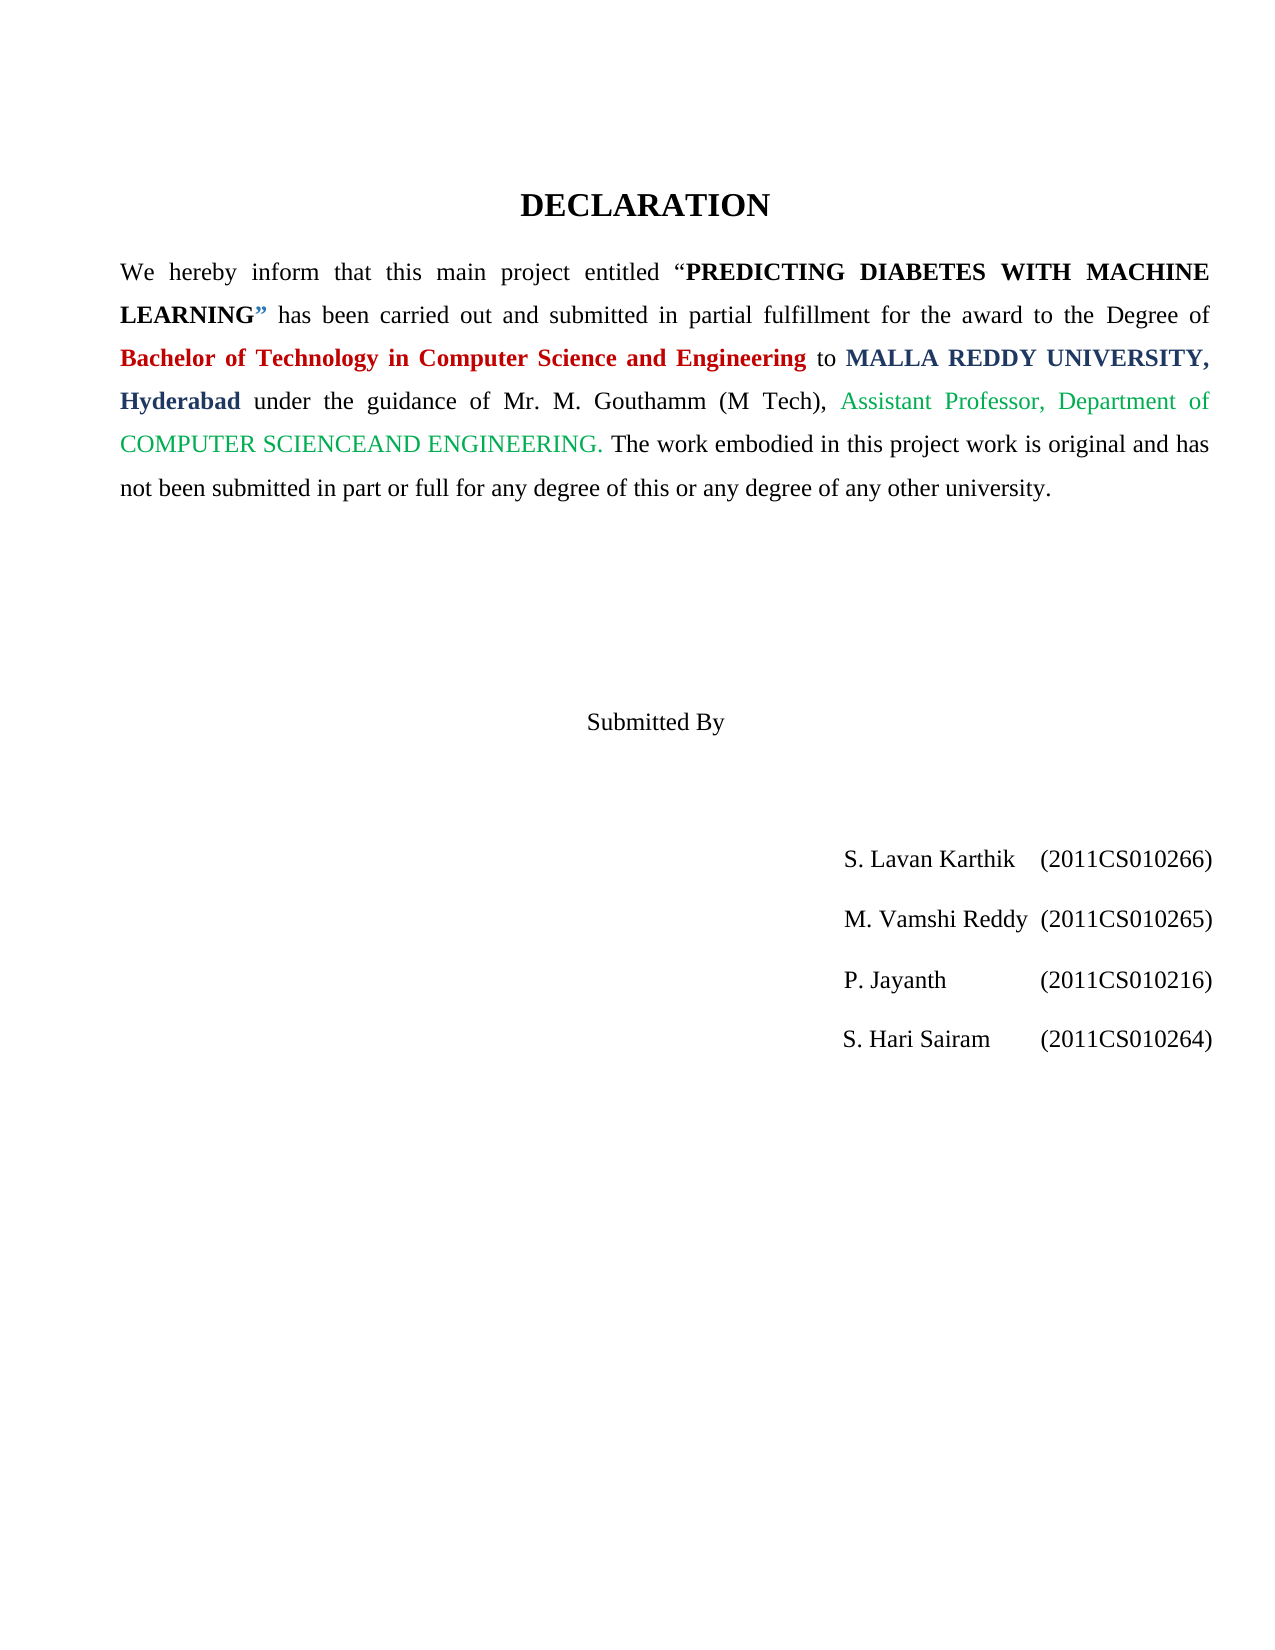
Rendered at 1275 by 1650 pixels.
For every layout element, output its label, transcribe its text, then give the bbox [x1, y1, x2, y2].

subtitle DECLARATION [243, 185, 1047, 224]
text S. Lavan Karthik (2011CS010266) [110, 813, 1212, 873]
text S. Hari Sairam (2011CS010264) [110, 1024, 1212, 1053]
text We hereby inform that this main project entitled “PREDICTING DIABETES WITH MACHINE LEARNING” has been carried out and submitted in partial fulfillment for the award to the Degree of Bachelor of Technology in Computer Science and Engineering to MALLA REDDY UNIVERSITY, Hyderabad under the guidance of Mr. M. Gouthamm (M Tech), Assistant Professor, Department of COMPUTER SCIENCEAND ENGINEERING. The work embodied in this project work is original and has not been submitted in part or full for any degree of this or any degree of any other university. [120, 257, 1210, 501]
text M. Vamshi Reddy (2011CS010265) [110, 904, 1212, 933]
text P. Jayanth (2011CS010216) [110, 966, 1212, 994]
text Submitted By [213, 707, 1098, 736]
